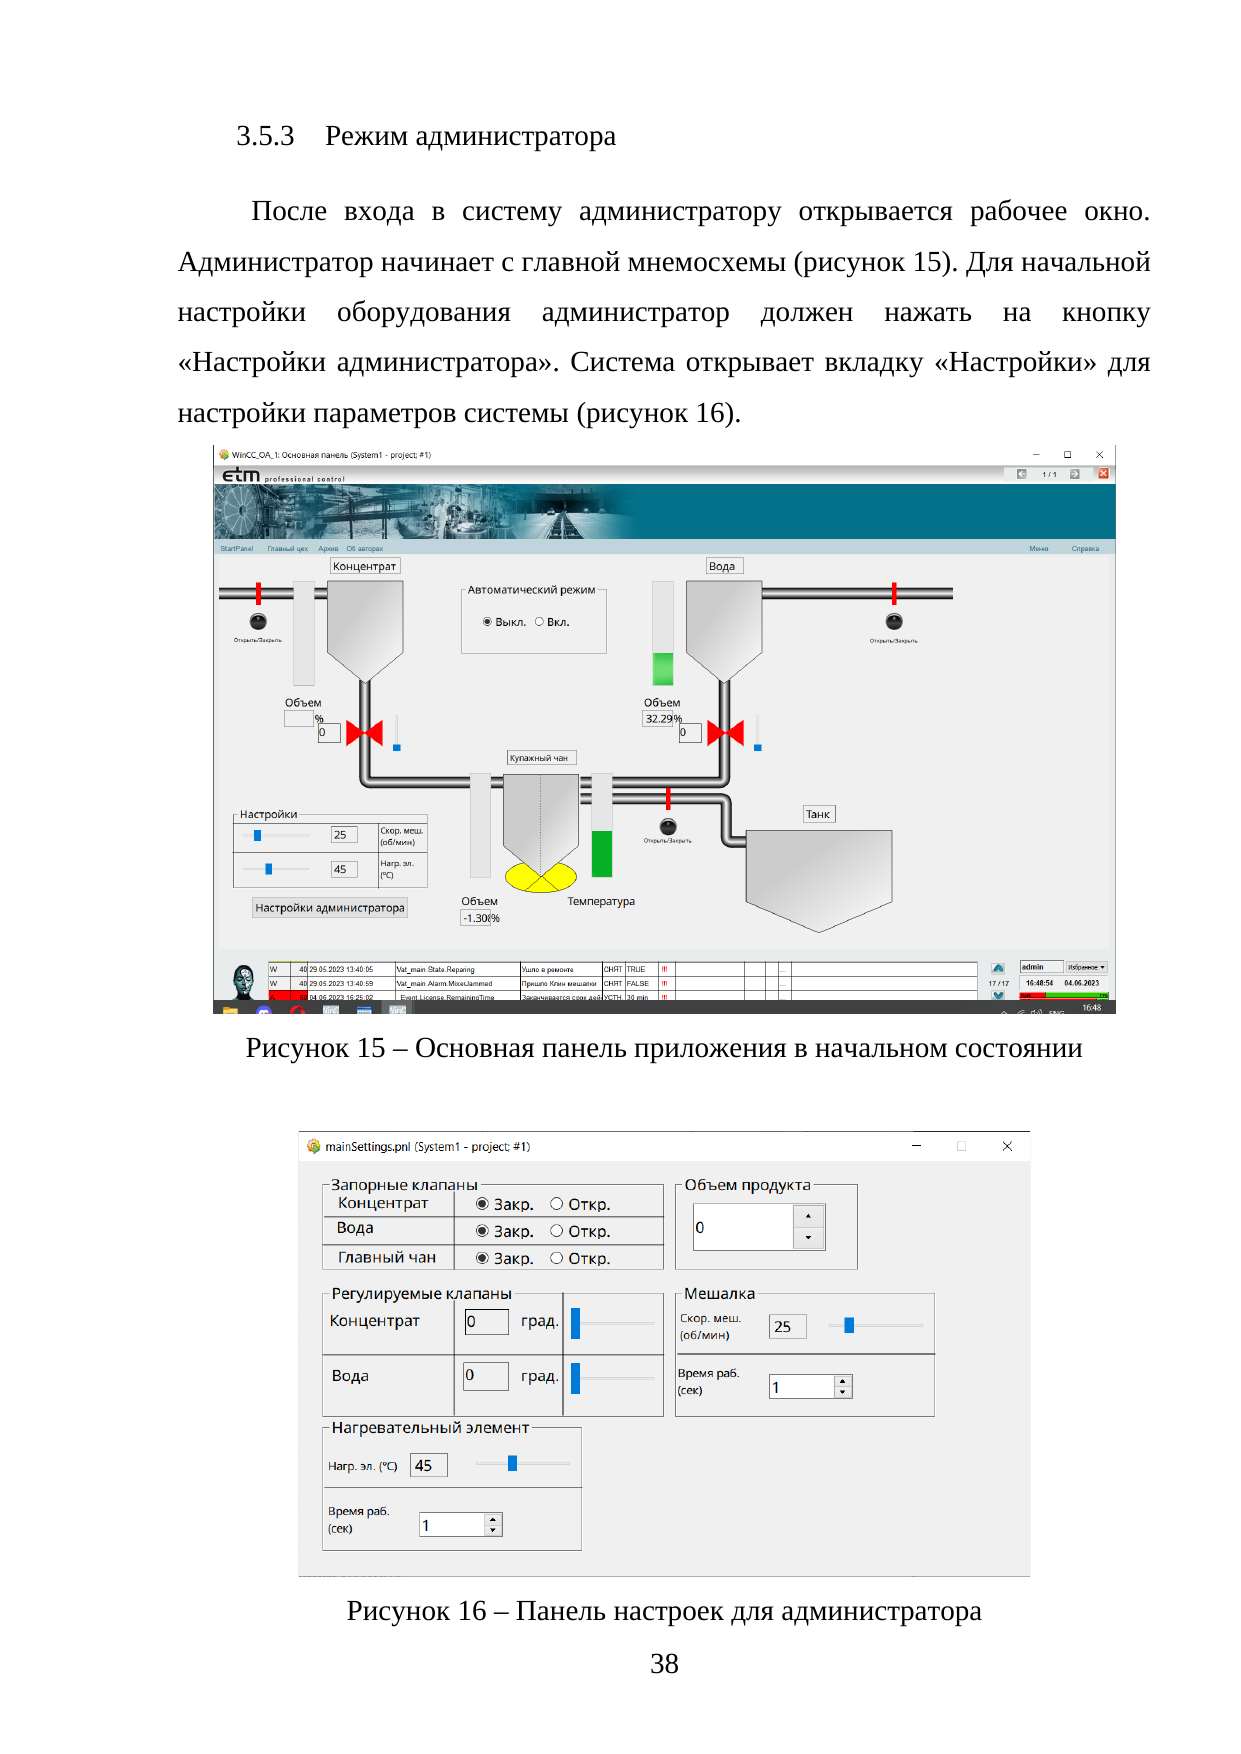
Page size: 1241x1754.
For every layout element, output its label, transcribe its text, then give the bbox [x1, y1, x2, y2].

picture [213, 445, 1116, 1014]
picture [298, 1131, 1030, 1577]
text После входа в систему администратору открывается рабочее окно. Администратор начинает с главной мнемосхемы (рисунок 15). Для начальной настройки оборудования администратор должен нажать на кнопку «Настройки администратора». Система открывает вкладку «Настройки» для настройки параметров системы (рисунок 16). [177, 193, 1152, 428]
text Режим администратора [236, 118, 1152, 152]
